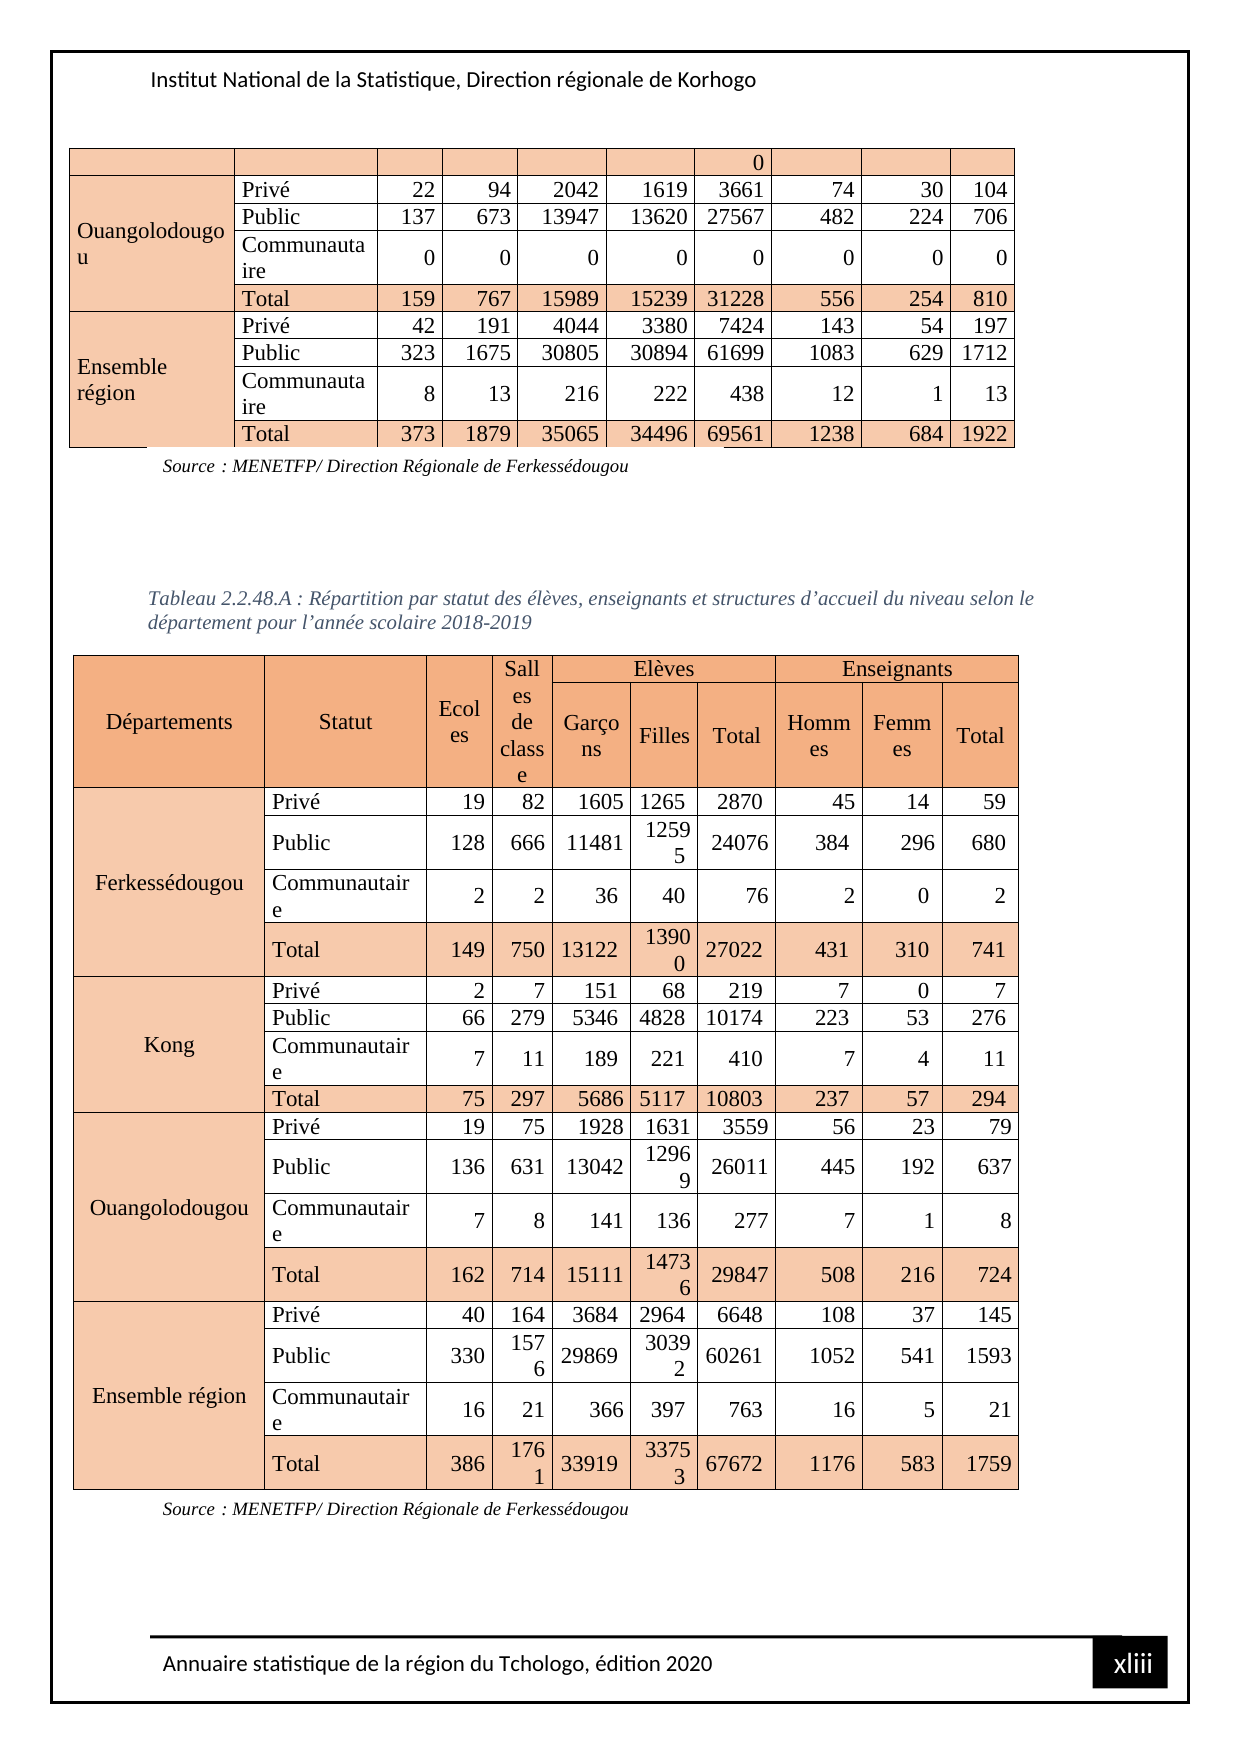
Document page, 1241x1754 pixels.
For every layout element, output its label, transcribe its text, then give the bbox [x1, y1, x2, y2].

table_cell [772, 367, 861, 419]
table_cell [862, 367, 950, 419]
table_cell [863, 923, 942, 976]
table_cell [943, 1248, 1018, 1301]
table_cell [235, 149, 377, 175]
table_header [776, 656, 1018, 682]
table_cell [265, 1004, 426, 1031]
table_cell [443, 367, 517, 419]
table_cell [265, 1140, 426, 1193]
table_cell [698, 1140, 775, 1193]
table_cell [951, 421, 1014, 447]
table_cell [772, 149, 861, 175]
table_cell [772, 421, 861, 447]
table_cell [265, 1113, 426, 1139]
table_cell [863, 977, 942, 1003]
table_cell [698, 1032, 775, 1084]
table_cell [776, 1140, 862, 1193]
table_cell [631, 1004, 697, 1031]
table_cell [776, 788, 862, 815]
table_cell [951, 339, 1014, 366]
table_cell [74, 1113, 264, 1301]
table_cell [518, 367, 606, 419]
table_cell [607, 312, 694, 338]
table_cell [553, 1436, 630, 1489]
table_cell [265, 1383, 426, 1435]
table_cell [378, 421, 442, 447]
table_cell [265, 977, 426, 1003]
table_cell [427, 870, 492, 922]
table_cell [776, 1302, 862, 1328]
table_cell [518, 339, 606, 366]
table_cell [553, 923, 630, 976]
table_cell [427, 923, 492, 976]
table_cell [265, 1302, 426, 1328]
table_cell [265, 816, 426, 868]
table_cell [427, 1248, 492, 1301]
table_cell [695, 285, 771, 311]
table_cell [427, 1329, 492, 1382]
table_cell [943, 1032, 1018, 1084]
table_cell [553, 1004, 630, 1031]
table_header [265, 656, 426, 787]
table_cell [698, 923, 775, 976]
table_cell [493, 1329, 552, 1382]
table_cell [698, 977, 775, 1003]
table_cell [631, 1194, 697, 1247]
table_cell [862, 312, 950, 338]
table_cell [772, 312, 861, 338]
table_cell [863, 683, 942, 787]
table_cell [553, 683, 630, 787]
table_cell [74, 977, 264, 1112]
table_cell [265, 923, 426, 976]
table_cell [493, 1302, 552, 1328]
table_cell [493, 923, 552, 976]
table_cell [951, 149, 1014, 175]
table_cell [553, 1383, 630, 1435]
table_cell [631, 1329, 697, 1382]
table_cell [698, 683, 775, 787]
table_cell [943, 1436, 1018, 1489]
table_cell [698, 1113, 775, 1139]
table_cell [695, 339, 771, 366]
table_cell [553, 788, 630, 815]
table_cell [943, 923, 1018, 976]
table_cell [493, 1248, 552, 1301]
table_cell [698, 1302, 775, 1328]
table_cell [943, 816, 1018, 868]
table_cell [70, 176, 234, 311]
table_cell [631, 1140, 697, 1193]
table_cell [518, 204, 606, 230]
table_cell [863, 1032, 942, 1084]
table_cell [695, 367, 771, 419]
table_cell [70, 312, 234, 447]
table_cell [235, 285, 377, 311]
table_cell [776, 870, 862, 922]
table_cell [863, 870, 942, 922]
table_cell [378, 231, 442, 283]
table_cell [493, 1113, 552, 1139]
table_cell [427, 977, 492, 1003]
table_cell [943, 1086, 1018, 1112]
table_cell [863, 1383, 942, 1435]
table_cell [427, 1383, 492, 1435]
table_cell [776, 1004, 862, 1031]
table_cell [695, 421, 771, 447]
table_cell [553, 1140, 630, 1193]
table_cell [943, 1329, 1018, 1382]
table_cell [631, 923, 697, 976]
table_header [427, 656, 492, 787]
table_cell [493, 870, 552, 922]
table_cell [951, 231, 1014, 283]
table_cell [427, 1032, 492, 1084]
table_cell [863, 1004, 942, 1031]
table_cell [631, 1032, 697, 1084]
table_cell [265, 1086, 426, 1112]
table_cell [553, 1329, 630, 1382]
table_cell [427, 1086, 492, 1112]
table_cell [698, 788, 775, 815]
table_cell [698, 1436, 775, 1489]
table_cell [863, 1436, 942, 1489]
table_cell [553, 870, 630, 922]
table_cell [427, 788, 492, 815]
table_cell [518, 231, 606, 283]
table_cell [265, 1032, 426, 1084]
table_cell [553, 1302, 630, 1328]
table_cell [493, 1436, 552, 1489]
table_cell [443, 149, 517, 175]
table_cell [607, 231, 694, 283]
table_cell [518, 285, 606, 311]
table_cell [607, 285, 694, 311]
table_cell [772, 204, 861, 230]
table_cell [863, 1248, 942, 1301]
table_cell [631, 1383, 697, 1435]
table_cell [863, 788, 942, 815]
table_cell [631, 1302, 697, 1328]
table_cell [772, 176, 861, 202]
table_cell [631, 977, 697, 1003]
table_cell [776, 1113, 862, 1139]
text Tableau 2.2.48.A : Répartition par statut des élèves, enseignants et structures d’accueil du niveau selon le département pour l’année scolaire 2018-2019 [148, 586, 1093, 634]
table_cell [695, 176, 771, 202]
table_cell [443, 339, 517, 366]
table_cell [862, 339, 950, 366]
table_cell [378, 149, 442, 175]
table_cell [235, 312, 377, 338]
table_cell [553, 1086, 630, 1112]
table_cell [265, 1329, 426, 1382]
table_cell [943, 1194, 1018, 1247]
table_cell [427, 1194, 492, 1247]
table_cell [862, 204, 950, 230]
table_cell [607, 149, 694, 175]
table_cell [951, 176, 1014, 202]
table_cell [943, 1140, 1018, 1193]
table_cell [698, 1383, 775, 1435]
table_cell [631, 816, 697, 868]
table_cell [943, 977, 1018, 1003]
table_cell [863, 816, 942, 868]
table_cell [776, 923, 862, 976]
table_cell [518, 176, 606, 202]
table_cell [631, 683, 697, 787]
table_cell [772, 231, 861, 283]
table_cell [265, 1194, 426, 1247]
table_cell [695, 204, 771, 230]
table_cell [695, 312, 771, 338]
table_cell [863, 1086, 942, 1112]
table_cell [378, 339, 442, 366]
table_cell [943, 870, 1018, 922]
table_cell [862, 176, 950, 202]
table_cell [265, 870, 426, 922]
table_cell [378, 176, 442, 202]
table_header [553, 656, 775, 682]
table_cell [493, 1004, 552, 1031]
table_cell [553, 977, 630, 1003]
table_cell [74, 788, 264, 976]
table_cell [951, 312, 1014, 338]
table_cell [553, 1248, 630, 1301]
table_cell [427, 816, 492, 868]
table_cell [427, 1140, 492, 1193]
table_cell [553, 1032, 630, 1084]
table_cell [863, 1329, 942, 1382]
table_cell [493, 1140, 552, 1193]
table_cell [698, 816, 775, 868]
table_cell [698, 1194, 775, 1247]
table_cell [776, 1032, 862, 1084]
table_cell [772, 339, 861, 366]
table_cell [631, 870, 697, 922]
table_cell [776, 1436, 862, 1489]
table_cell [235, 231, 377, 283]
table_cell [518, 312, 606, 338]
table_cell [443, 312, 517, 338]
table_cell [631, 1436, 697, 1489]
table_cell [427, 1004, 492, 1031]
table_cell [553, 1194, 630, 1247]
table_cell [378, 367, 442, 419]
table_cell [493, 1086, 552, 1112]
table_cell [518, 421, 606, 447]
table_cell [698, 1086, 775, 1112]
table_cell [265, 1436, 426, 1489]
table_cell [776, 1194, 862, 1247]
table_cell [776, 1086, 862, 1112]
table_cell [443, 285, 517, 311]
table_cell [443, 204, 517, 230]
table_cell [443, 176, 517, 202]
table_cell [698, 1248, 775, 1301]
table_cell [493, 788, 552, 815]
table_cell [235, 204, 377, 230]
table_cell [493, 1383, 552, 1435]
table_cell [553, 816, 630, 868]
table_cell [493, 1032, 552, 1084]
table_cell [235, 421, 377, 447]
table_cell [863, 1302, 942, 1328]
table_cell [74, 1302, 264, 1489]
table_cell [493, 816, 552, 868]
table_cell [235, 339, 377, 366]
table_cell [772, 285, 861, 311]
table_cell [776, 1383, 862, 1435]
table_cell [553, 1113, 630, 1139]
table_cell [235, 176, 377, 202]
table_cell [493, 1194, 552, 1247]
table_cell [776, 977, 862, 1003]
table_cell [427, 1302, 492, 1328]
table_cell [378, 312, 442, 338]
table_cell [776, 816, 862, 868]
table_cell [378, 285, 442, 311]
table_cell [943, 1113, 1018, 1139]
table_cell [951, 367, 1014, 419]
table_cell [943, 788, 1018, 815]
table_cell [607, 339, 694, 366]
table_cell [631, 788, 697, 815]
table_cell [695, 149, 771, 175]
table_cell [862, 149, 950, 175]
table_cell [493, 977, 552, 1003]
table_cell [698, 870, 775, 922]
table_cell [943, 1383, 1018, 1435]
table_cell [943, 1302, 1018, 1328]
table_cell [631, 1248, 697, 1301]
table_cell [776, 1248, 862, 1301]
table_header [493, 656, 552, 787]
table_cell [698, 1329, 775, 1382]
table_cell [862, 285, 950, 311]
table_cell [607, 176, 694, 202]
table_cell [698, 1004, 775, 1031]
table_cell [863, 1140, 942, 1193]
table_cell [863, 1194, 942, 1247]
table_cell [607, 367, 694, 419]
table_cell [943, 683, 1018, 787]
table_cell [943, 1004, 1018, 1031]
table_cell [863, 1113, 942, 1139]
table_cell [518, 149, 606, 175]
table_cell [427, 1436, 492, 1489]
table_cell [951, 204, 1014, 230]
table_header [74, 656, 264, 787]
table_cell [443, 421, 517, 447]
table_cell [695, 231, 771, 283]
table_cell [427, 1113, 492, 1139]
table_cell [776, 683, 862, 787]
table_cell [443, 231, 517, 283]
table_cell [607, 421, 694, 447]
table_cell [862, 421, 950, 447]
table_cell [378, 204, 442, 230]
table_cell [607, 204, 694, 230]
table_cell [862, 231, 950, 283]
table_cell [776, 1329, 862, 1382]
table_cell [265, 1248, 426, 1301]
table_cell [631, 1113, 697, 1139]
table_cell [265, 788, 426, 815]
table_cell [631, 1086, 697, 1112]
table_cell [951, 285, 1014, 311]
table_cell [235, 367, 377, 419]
